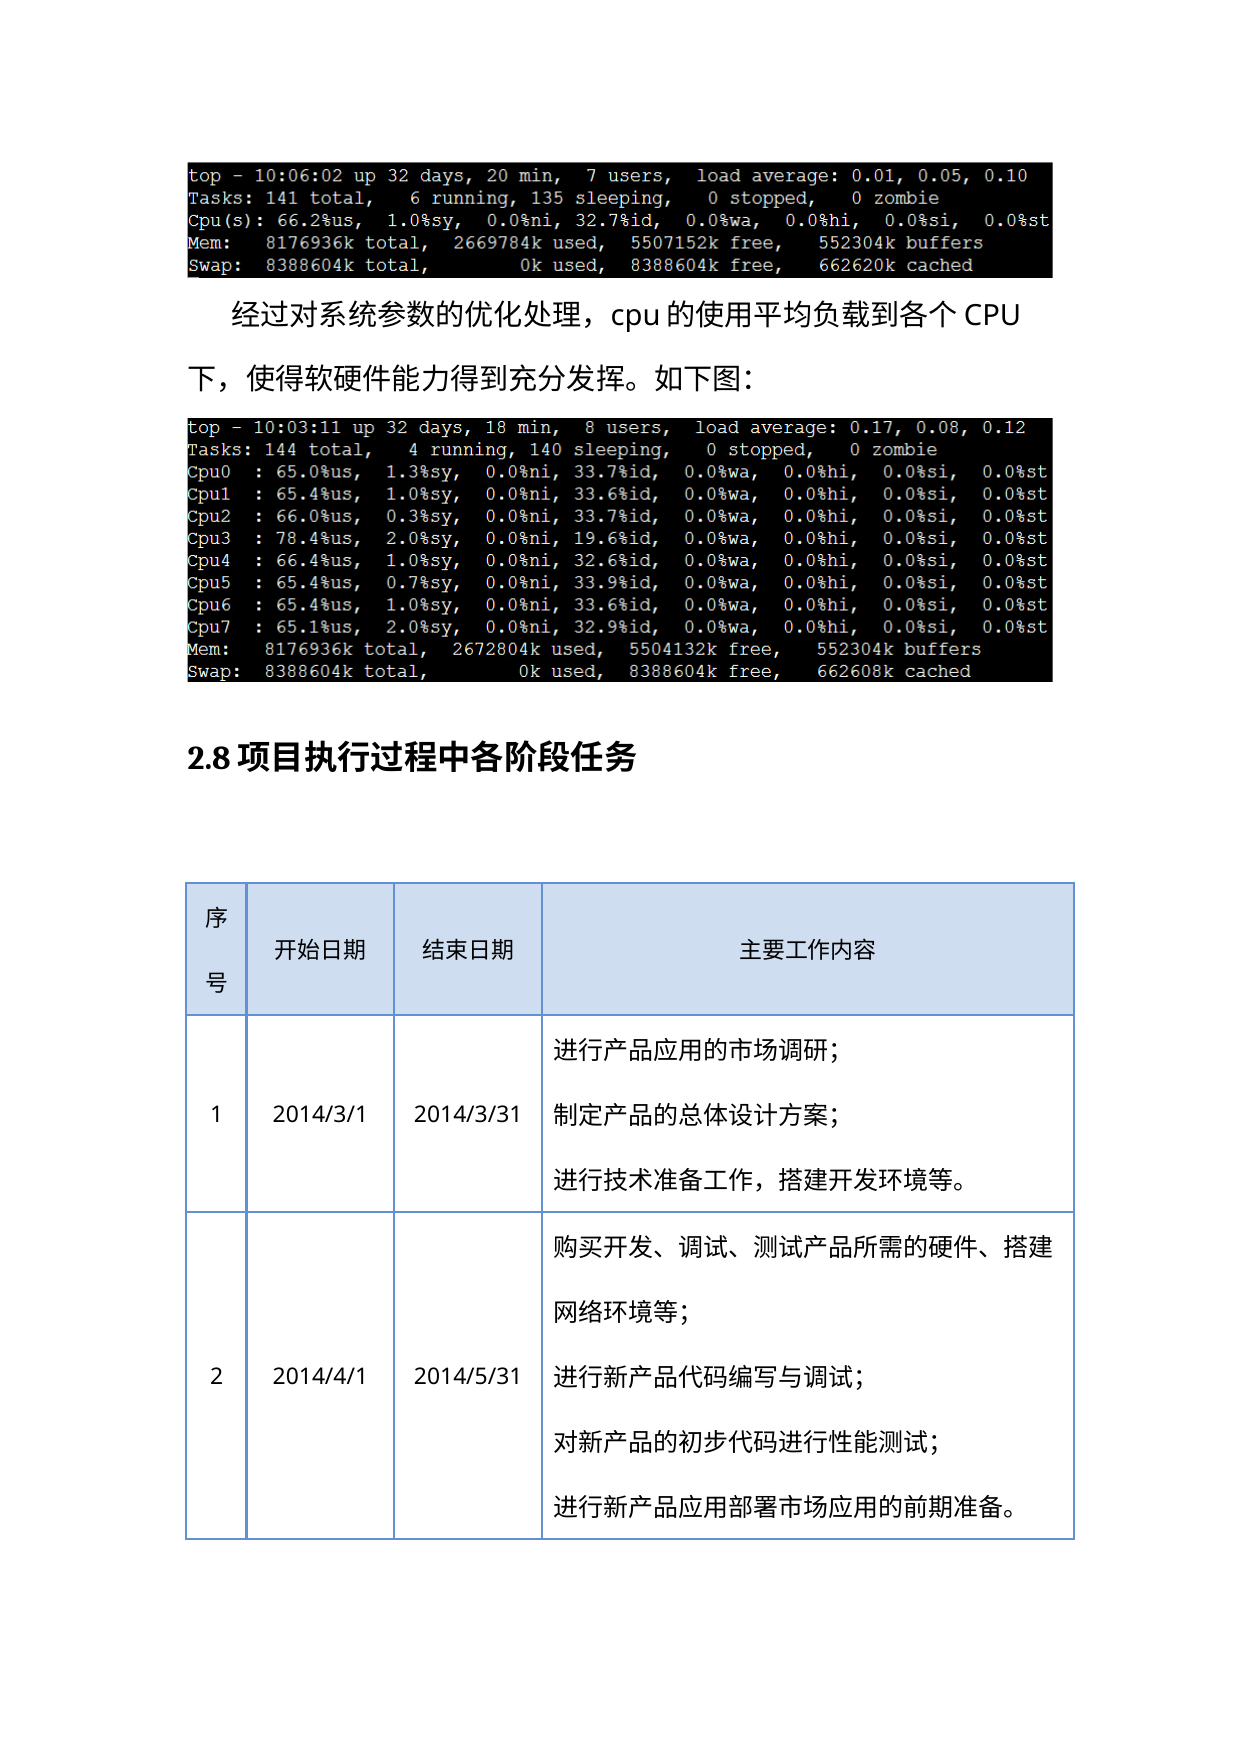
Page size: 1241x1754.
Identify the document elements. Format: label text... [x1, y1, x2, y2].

table_cell 1 [187, 1016, 245, 1211]
table_header 序号 [187, 884, 245, 1014]
picture [187, 418, 1053, 682]
subtitle 2.8项目执行过程中各阶段任务 [187, 722, 1053, 787]
table_cell 购买开发、调试、测试产品所需的硬件、搭建网络环境等； 进行新产品代码编写与调试； 对新产品的初步代码进行性能测试； 进行新产品应用部署市场应用的前期准备。 [543, 1213, 1073, 1538]
picture [187, 162, 1053, 278]
text 经过对系统参数的优化处理，cpu的使用平均负载到各个CPU下，使得软硬件能力得到充分发挥。如下图： [187, 292, 1053, 398]
table_header 开始日期 [248, 884, 393, 1014]
table_header 结束日期 [395, 884, 541, 1014]
table_cell 2014/3/31 [395, 1016, 541, 1211]
table_cell 2014/5/31 [395, 1213, 541, 1538]
table_cell 2014/3/1 [248, 1016, 393, 1211]
table_cell 2014/4/1 [248, 1213, 393, 1538]
table_cell 进行产品应用的市场调研； 制定产品的总体设计方案； 进行技术准备工作，搭建开发环境等。 [543, 1016, 1073, 1211]
table_header 主要工作内容 [543, 884, 1073, 1014]
table_cell 2 [187, 1213, 245, 1538]
